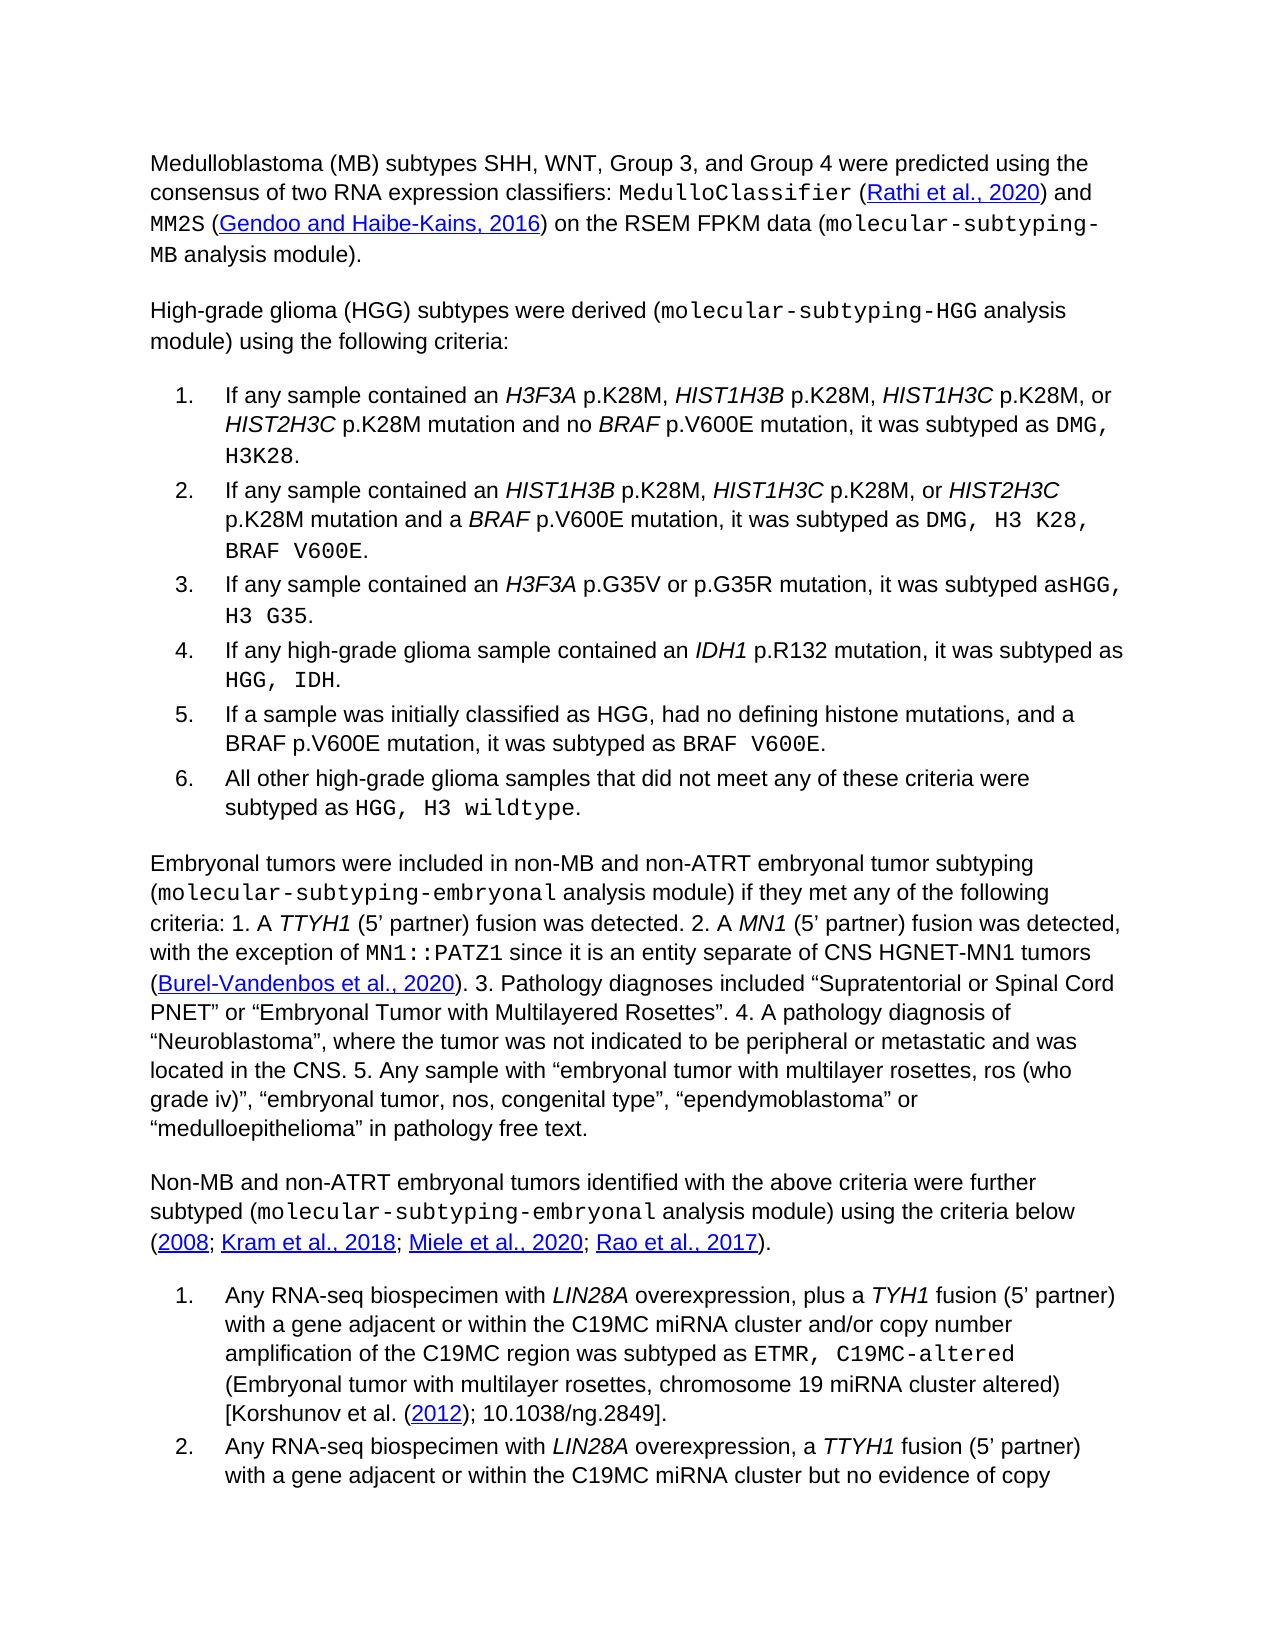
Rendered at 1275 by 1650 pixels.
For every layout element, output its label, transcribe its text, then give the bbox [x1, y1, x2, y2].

text Medulloblastoma (MB) subtypes SHH, WNT, Group 3, and Group 4 were predicted using the consensus of two RNA expression classifiers: MedulloClassifier (Rathi et al., 2020) and MM2S (Gendoo and Haibe-Kains, 2016) on the RSEM FPKM data (molecular-subtyping-MB analysis module). [150, 150, 1125, 269]
list If any sample contained an H3F3A p.G35V or p.G35R mutation, it was subtyped asHGG, H3 G35. [175, 571, 1125, 631]
list All other high-grade glioma samples that did not meet any of these criteria were subtyped as HGG, H3 wildtype. [175, 765, 1125, 822]
text Embryonal tumors were included in non-MB and non-ATRT embryonal tumor subtyping (molecular-subtyping-embryonal analysis module) if they met any of the following criteria: 1. A TTYH1 (5’ partner) fusion was detected. 2. A MN1 (5’ partner) fusion was detected, with the exception of MN1::PATZ1 since it is an entity separate of CNS HGNET-MN1 tumors (Burel‐Vandenbos et al., 2020). 3. Pathology diagnoses included “Supratentorial or Spinal Cord PNET” or “Embryonal Tumor with Multilayered Rosettes”. 4. A pathology diagnosis of “Neuroblastoma”, where the tumor was not indicated to be peripheral or metastatic and was located in the CNS. 5. Any sample with “embryonal tumor with multilayer rosettes, ros (who grade iv)”, “embryonal tumor, nos, congenital type”, “ependymoblastoma” or “medulloepithelioma” in pathology free text. [150, 850, 1125, 1141]
list If any sample contained an HIST1H3B p.K28M, HIST1H3C p.K28M, or HIST2H3C p.K28M mutation and a BRAF p.V600E mutation, it was subtyped as DMG, H3 K28, BRAF V600E. [175, 477, 1125, 565]
text High-grade glioma (HGG) subtypes were derived (molecular-subtyping-HGG analysis module) using the following criteria: [150, 297, 1125, 354]
list If any high-grade glioma sample contained an IDH1 p.R132 mutation, it was subtyped as HGG, IDH. [175, 637, 1125, 694]
list If any sample contained an H3F3A p.K28M, HIST1H3B p.K28M, HIST1H3C p.K28M, or HIST2H3C p.K28M mutation and no BRAF p.V600E mutation, it was subtyped as DMG, H3K28. [175, 382, 1125, 470]
text Non-MB and non-ATRT embryonal tumors identified with the above criteria were further subtyped (molecular-subtyping-embryonal analysis module) using the criteria below (2008; Kram et al., 2018; Miele et al., 2020; Rao et al., 2017). [150, 1169, 1125, 1255]
list Any RNA-seq biospecimen with LIN28A overexpression, plus a TYH1 fusion (5’ partner) with a gene adjacent or within the C19MC miRNA cluster and/or copy number amplification of the C19MC region was subtyped as ETMR, C19MC-altered (Embryonal tumor with multilayer rosettes, chromosome 19 miRNA cluster altered) [Korshunov et al. (2012); 10.1038/ng.2849]. [175, 1282, 1125, 1427]
list If a sample was initially classified as HGG, had no defining histone mutations, and a BRAF p.V600E mutation, it was subtyped as BRAF V600E. [175, 701, 1125, 758]
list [175, 1433, 1125, 1488]
